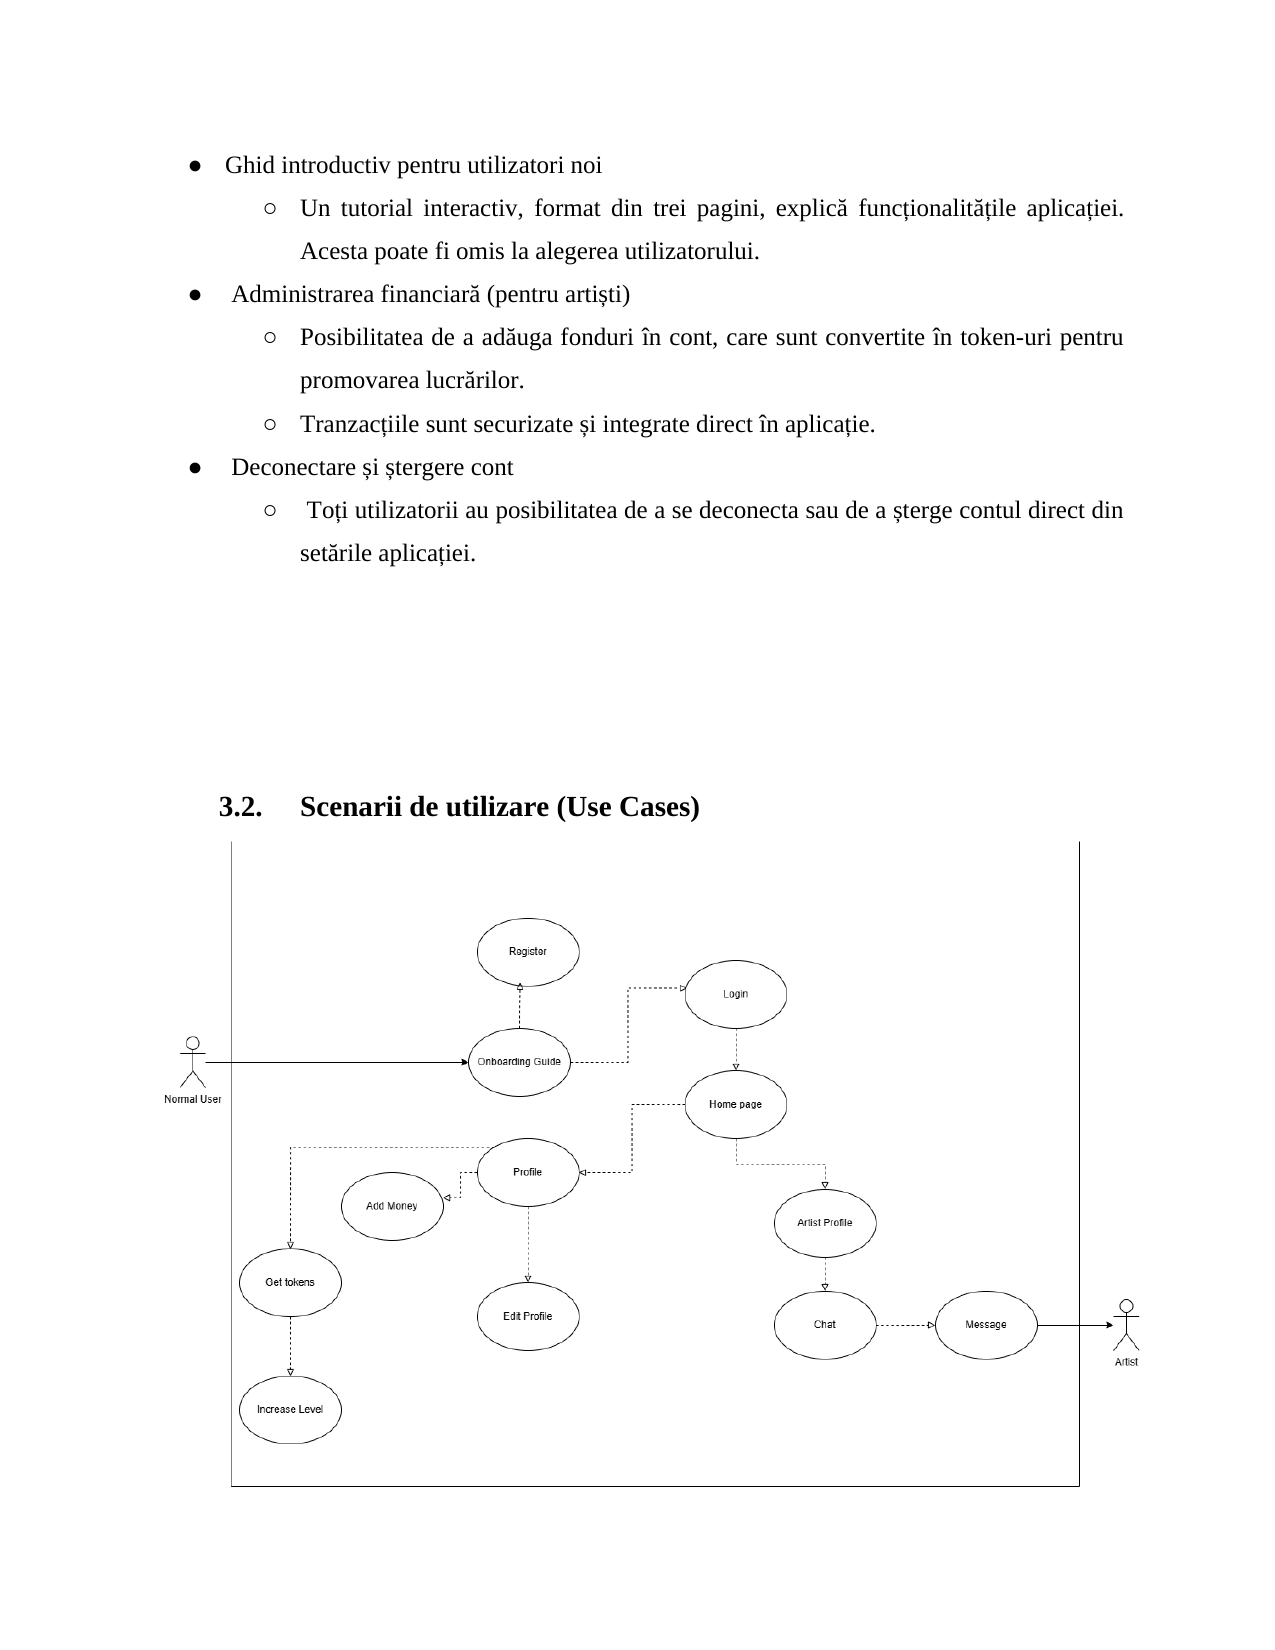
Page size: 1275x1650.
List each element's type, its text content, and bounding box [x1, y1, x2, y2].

list Ghid introductiv pentru utilizatori noi [187, 150, 1125, 179]
list Tranzacțiile sunt securizate și integrate direct în aplicație. [262, 409, 1125, 437]
picture [164, 841, 1140, 1488]
list Toți utilizatorii au posibilitatea de a se deconecta sau de a șterge contul direct din setările aplicației. [262, 495, 1125, 567]
list Administrarea financiară (pentru artiști) [187, 279, 1125, 308]
list Posibilitatea de a adăuga fonduri în cont, care sunt convertite în token-uri pentru promovarea lucrărilor. [262, 322, 1125, 394]
list Un tutorial interactiv, format din trei pagini, explică funcționalitățile aplicației. Acesta poate fi omis la alegerea utilizatorului. [262, 193, 1125, 265]
list Deconectare și ștergere cont [187, 452, 1125, 481]
list Scenarii de utilizare (Use Cases) [262, 789, 1125, 822]
